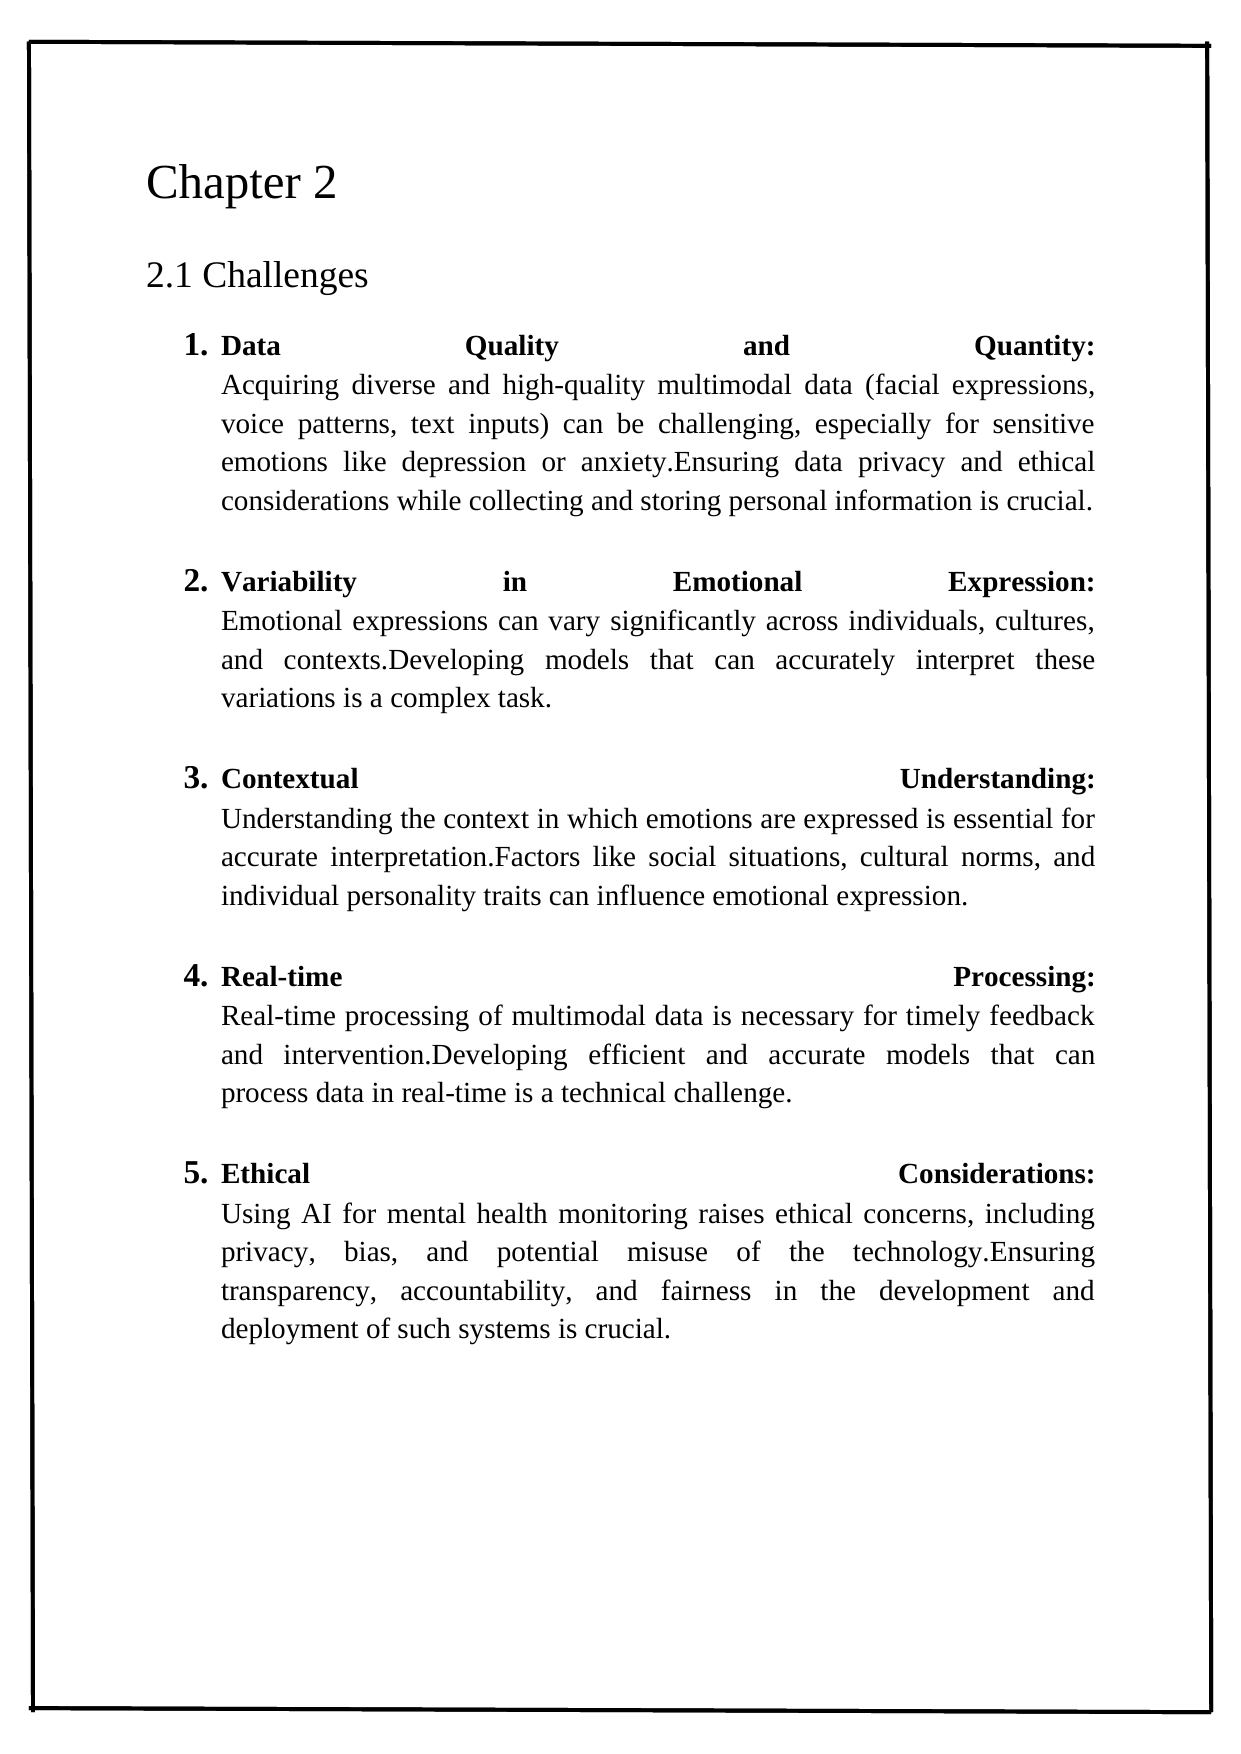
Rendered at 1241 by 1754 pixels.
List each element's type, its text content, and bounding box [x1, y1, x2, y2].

list Contextual Understanding: Understanding the context in which emotions are expressed is essential for accurate interpretation.Factors like social situations, cultural norms, and individual personality traits can influence emotional expression. [183, 758, 1096, 912]
list Ethical Considerations: Using AI for mental health monitoring raises ethical concerns, including privacy, bias, and potential misuse of the technology.Ensuring transparency, accountability, and fairness in the development and deployment of such systems is crucial. [183, 1153, 1096, 1345]
list Real-time Processing: Real-time processing of multimodal data is necessary for timely feedback and intervention.Developing efficient and accurate models that can process data in real-time is a technical challenge. [183, 955, 1096, 1109]
list Variability in Emotional Expression: Emotional expressions can vary significantly across individuals, cultures, and contexts.Developing models that can accurately interpret these variations is a complex task. [183, 560, 1096, 714]
text 2.1 Challenges [146, 252, 1096, 295]
text Chapter 2 [146, 153, 1094, 209]
list Data Quality and Quantity: Acquiring diverse and high-quality multimodal data (facial expressions, voice patterns, text inputs) can be challenging, especially for sensitive emotions like depression or anxiety.Ensuring data privacy and ethical considerations while collecting and storing personal information is crucial. [183, 324, 1096, 517]
